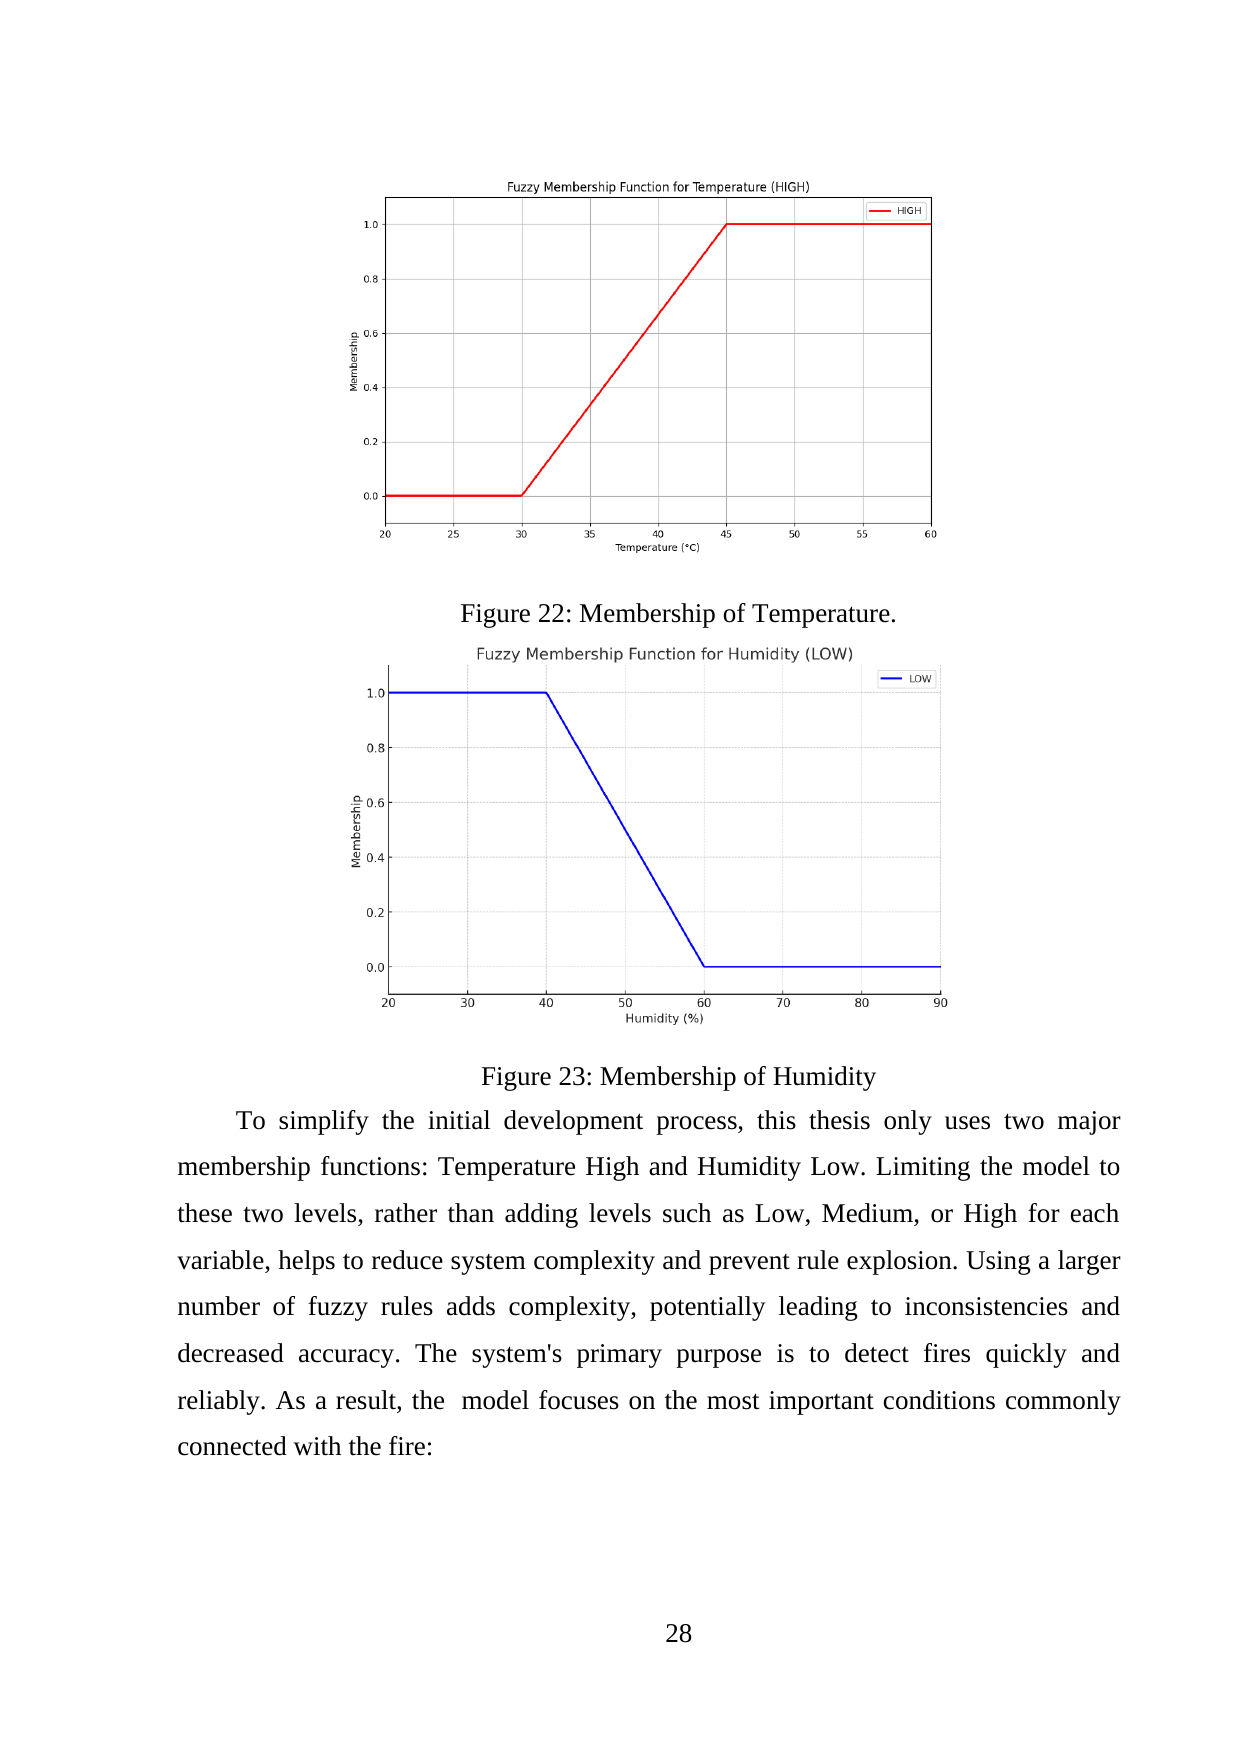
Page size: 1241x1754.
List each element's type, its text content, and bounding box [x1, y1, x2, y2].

text To simplify the initial development process, this thesis only uses two major membership functions: Temperature High and Humidity Low. Limiting the model to these two levels, rather than adding levels such as Low, Medium, or High for each variable, helps to reduce system complexity and prevent rule explosion. Using a larger number of fuzzy rules adds complexity, potentially leading to inconsistencies and decreased accuracy. The system's primary purpose is to detect fires quickly and reliably. As a result, the model focuses on the most important conditions commonly connected with the fire: [177, 1104, 1122, 1462]
picture [297, 147, 1001, 569]
picture [343, 640, 955, 1032]
